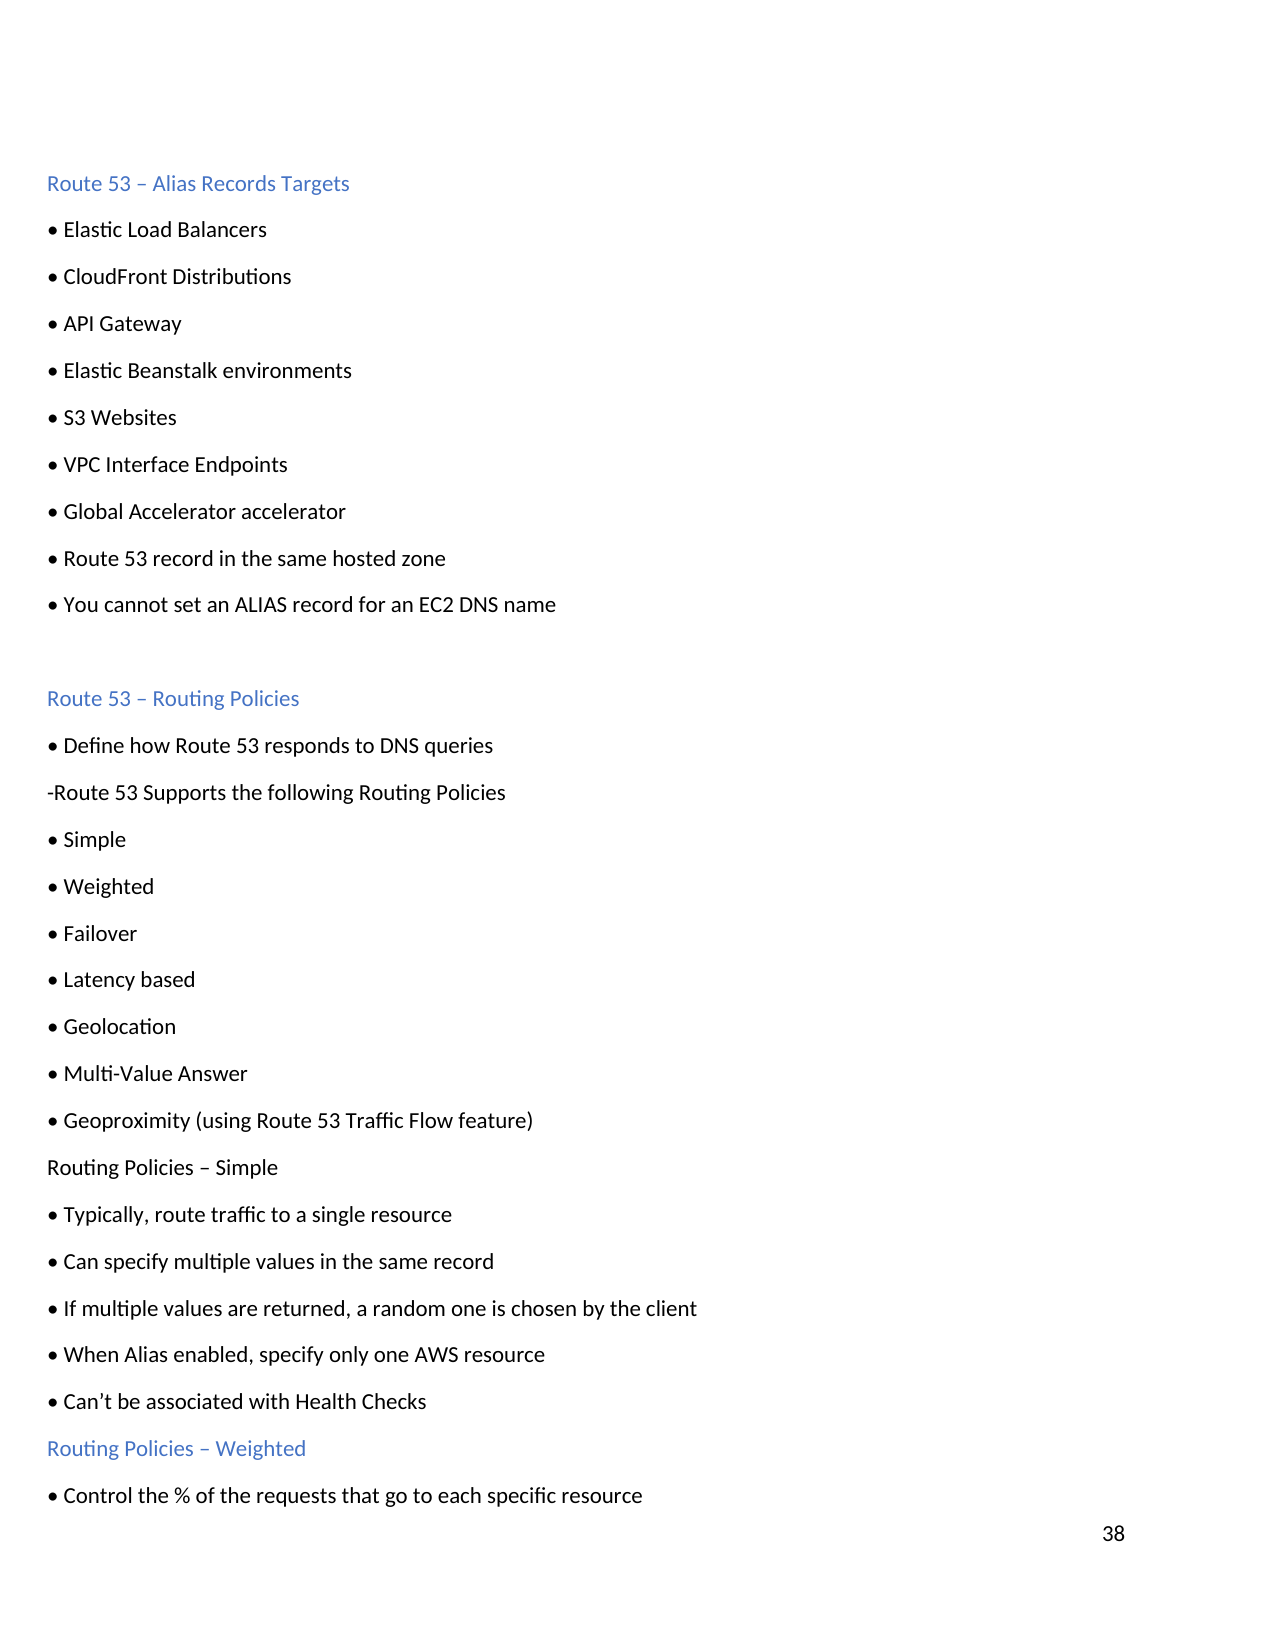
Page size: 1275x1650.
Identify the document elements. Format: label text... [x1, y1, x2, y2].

text • S3 Websites [47, 403, 1228, 431]
text Routing Policies – Weighted [47, 1434, 1228, 1462]
text • Elastic Beanstalk environments [47, 356, 1228, 384]
text • Latency based [47, 966, 1228, 994]
text • VPC Interface Endpoints [47, 450, 1228, 478]
text • Control the % of the requests that go to each specific resource [47, 1481, 1228, 1509]
text • Geolocation [47, 1012, 1228, 1041]
text -Route 53 Supports the following Routing Policies [47, 778, 1228, 806]
text • Simple [47, 825, 1228, 853]
text • CloudFront Distributions [47, 262, 1228, 291]
text Route 53 – Alias Records Targets [47, 169, 1228, 197]
text • Define how Route 53 responds to DNS queries [47, 731, 1228, 759]
text • Global Accelerator accelerator [47, 497, 1228, 525]
text • Geoproximity (using Route 53 Traffic Flow feature) [47, 1106, 1228, 1134]
text • Multi-Value Answer [47, 1059, 1228, 1087]
text Route 53 – Routing Policies [47, 684, 1228, 712]
text • Route 53 record in the same hosted zone [47, 544, 1228, 572]
text • Typically, route traffic to a single resource [47, 1200, 1228, 1228]
text Routing Policies – Simple [47, 1153, 1228, 1181]
text • You cannot set an ALIAS record for an EC2 DNS name [47, 591, 1228, 619]
text • Can specify multiple values in the same record [47, 1247, 1228, 1275]
text • Elastic Load Balancers [47, 216, 1228, 244]
text • Weighted [47, 872, 1228, 900]
text • Can’t be associated with Health Checks [47, 1387, 1228, 1416]
text • If multiple values are returned, a random one is chosen by the client [47, 1294, 1228, 1322]
text • API Gateway [47, 309, 1228, 337]
text • Failover [47, 919, 1228, 947]
text • When Alias enabled, specify only one AWS resource [47, 1341, 1228, 1369]
